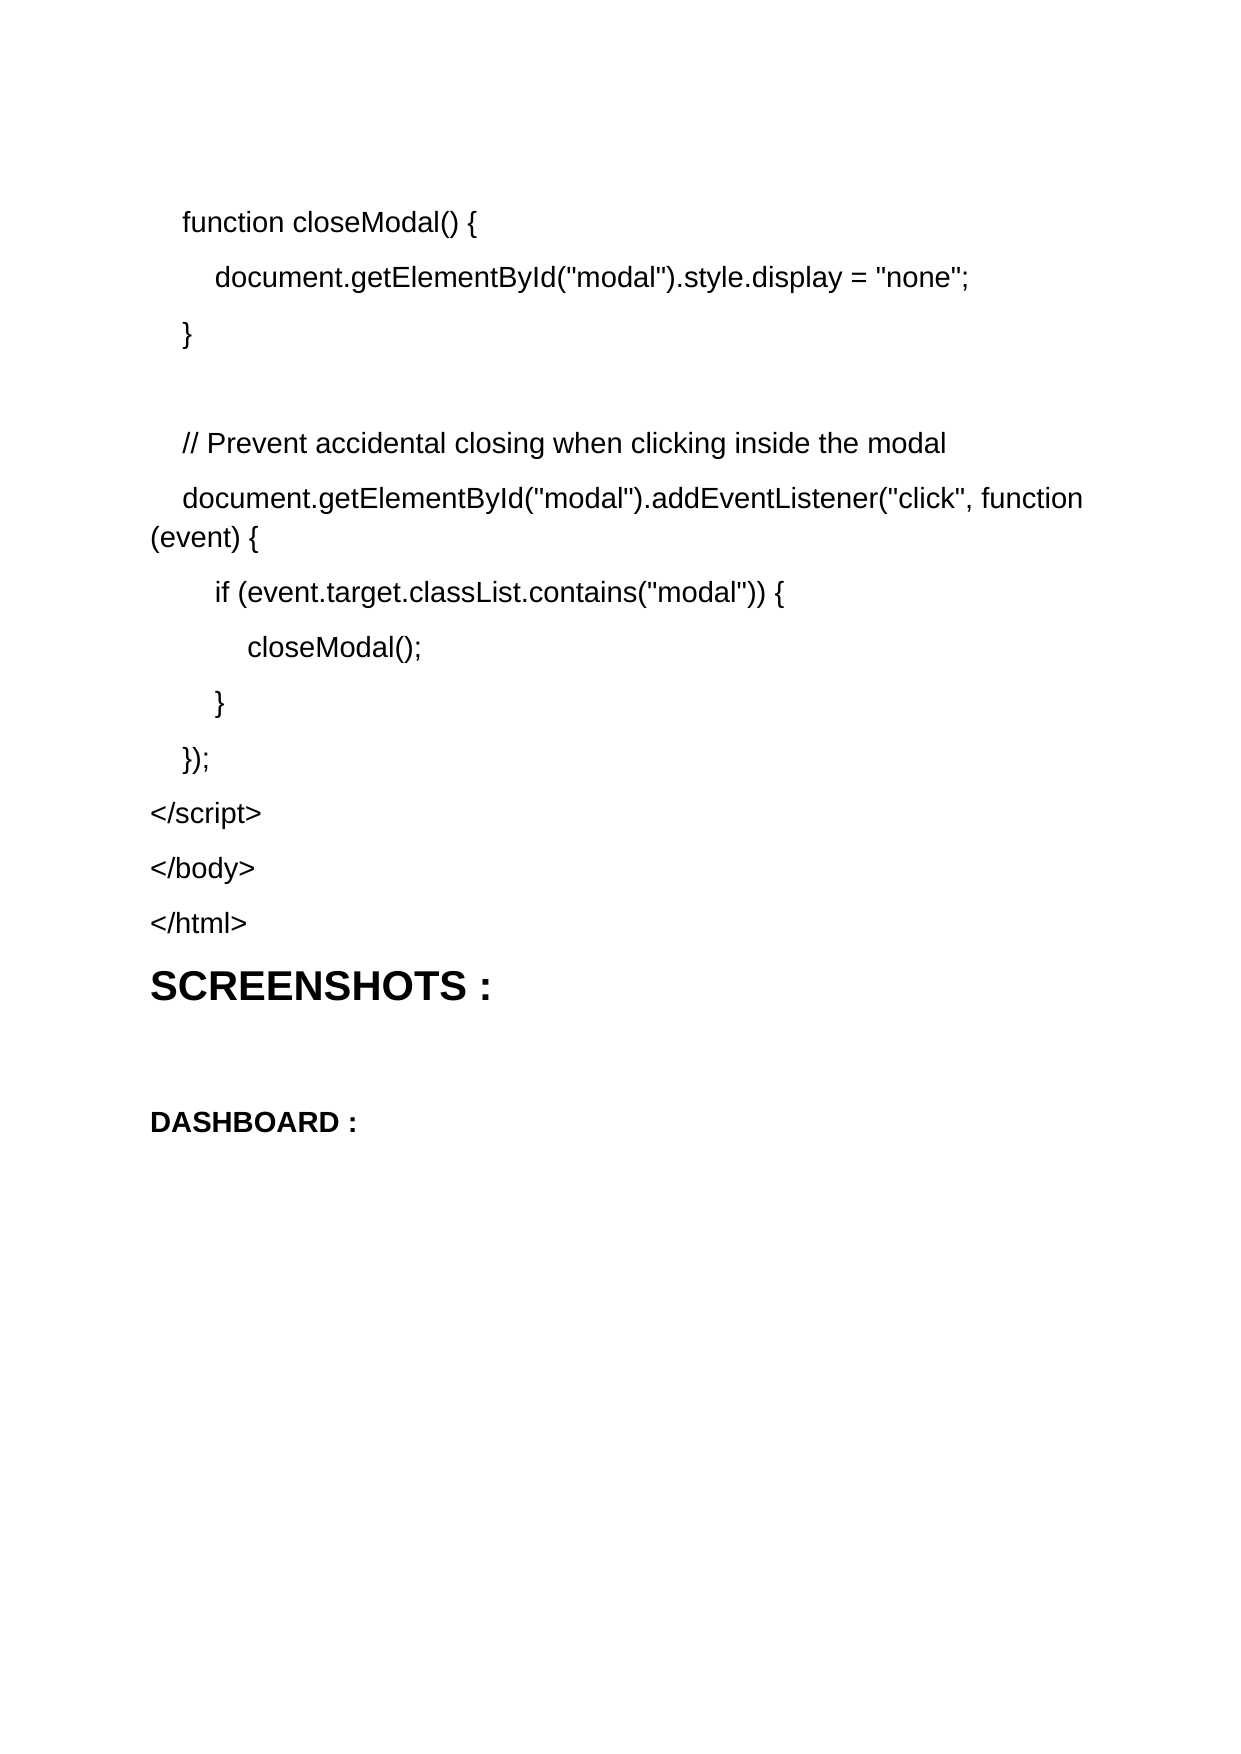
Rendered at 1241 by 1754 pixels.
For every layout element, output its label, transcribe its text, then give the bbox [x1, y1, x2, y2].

text } [150, 316, 1090, 349]
text document.getElementById("modal").style.display = "none"; [150, 260, 1090, 294]
text </html> [150, 906, 1090, 940]
text SCREENSHOTS : [150, 961, 1090, 1009]
text function closeModal() { [150, 205, 1090, 239]
text </script> [150, 796, 1090, 829]
text } [150, 685, 1090, 719]
text if (event.target.classList.contains("modal")) { [150, 575, 1090, 608]
text DASHBOARD : [150, 1105, 1090, 1138]
text }); [150, 741, 1090, 774]
text // Prevent accidental closing when clicking inside the modal [150, 426, 1090, 459]
text </body> [150, 851, 1090, 884]
text closeModal(); [150, 630, 1090, 664]
text document.getElementById("modal").addEventListener("click", function (event) { [150, 481, 1090, 553]
